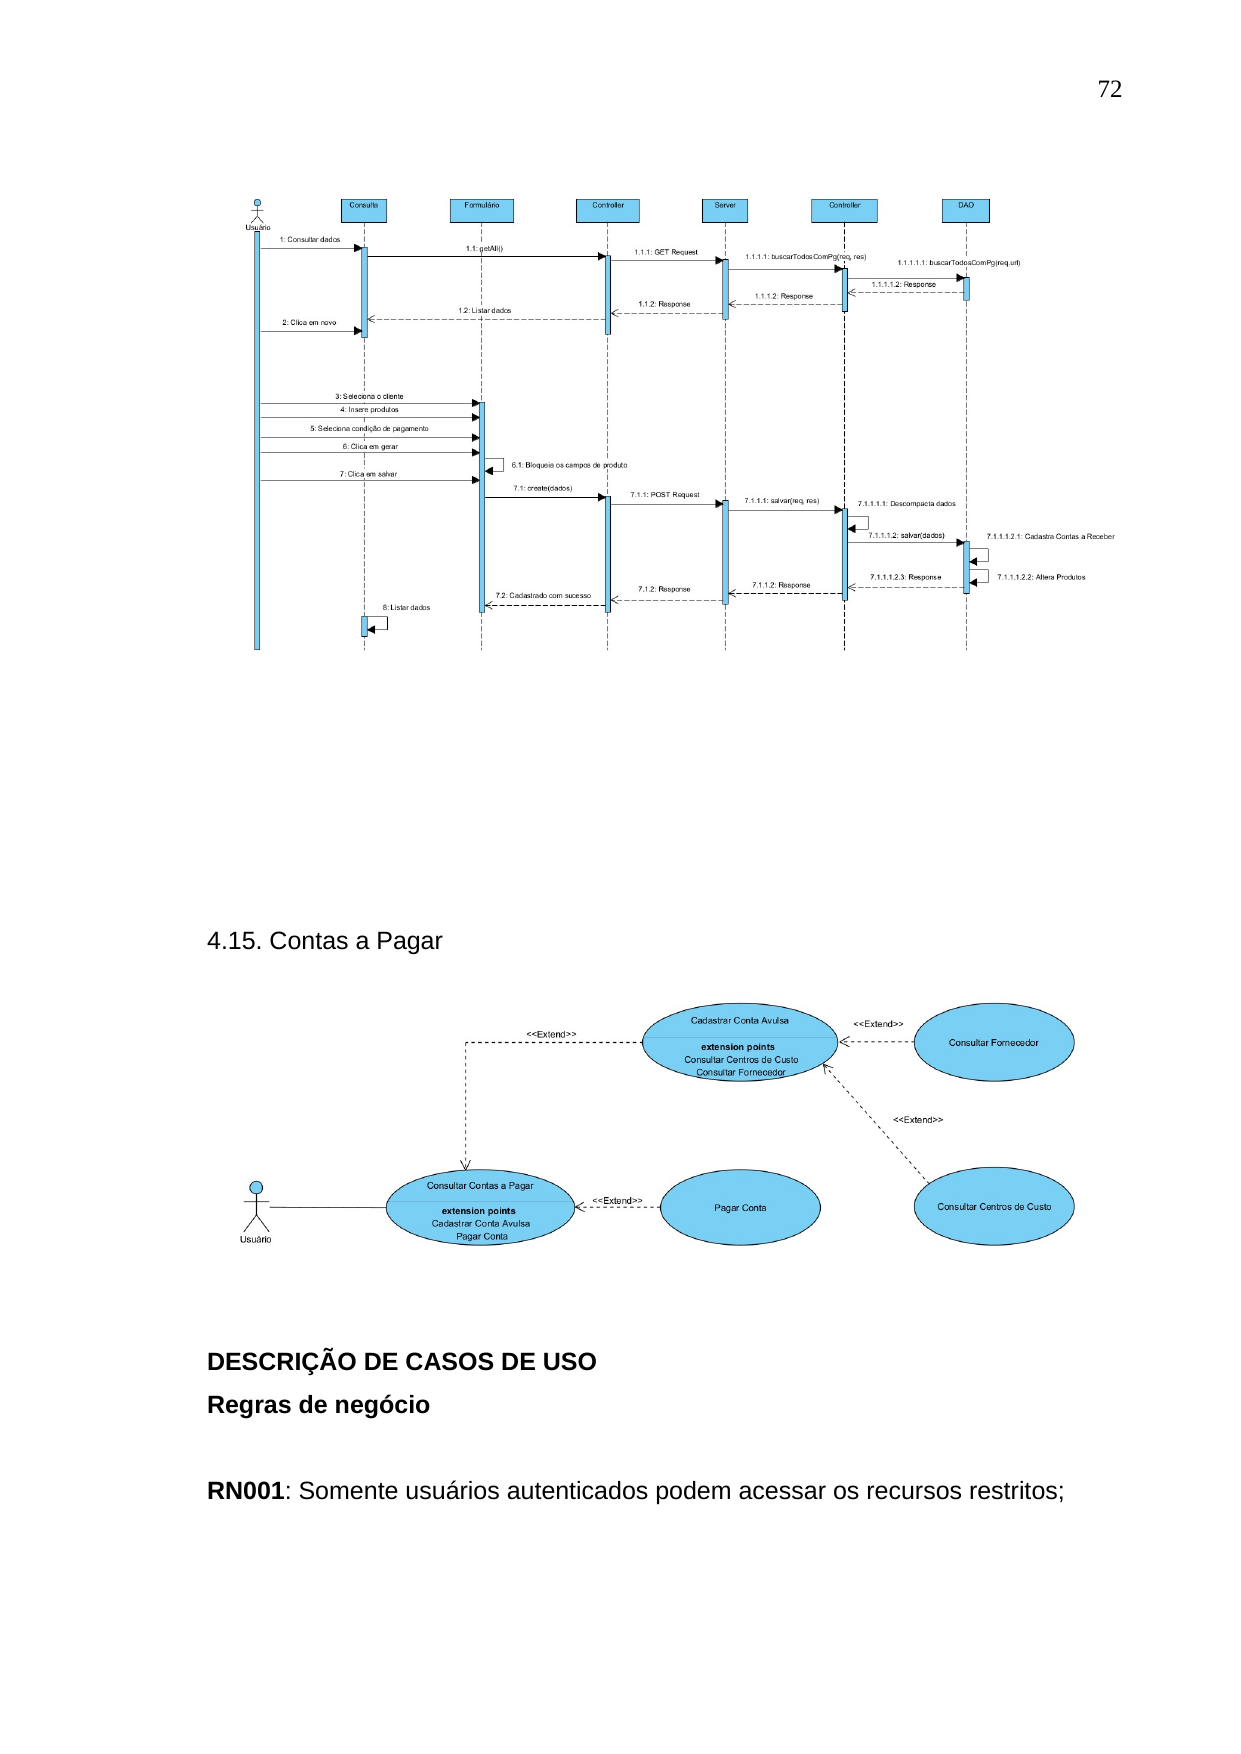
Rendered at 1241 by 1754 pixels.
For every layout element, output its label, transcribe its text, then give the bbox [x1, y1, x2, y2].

picture [206, 188, 1122, 655]
picture [206, 966, 1123, 1318]
text RN001: Somente usuários autenticados podem acessar os recursos restritos; [207, 1476, 1122, 1504]
text DESCRIÇÃO DE CASOS DE USO [207, 1346, 1122, 1375]
text Regras de negócio [207, 1389, 1122, 1418]
subtitle 4.15. Contas a Pagar [207, 926, 1122, 954]
